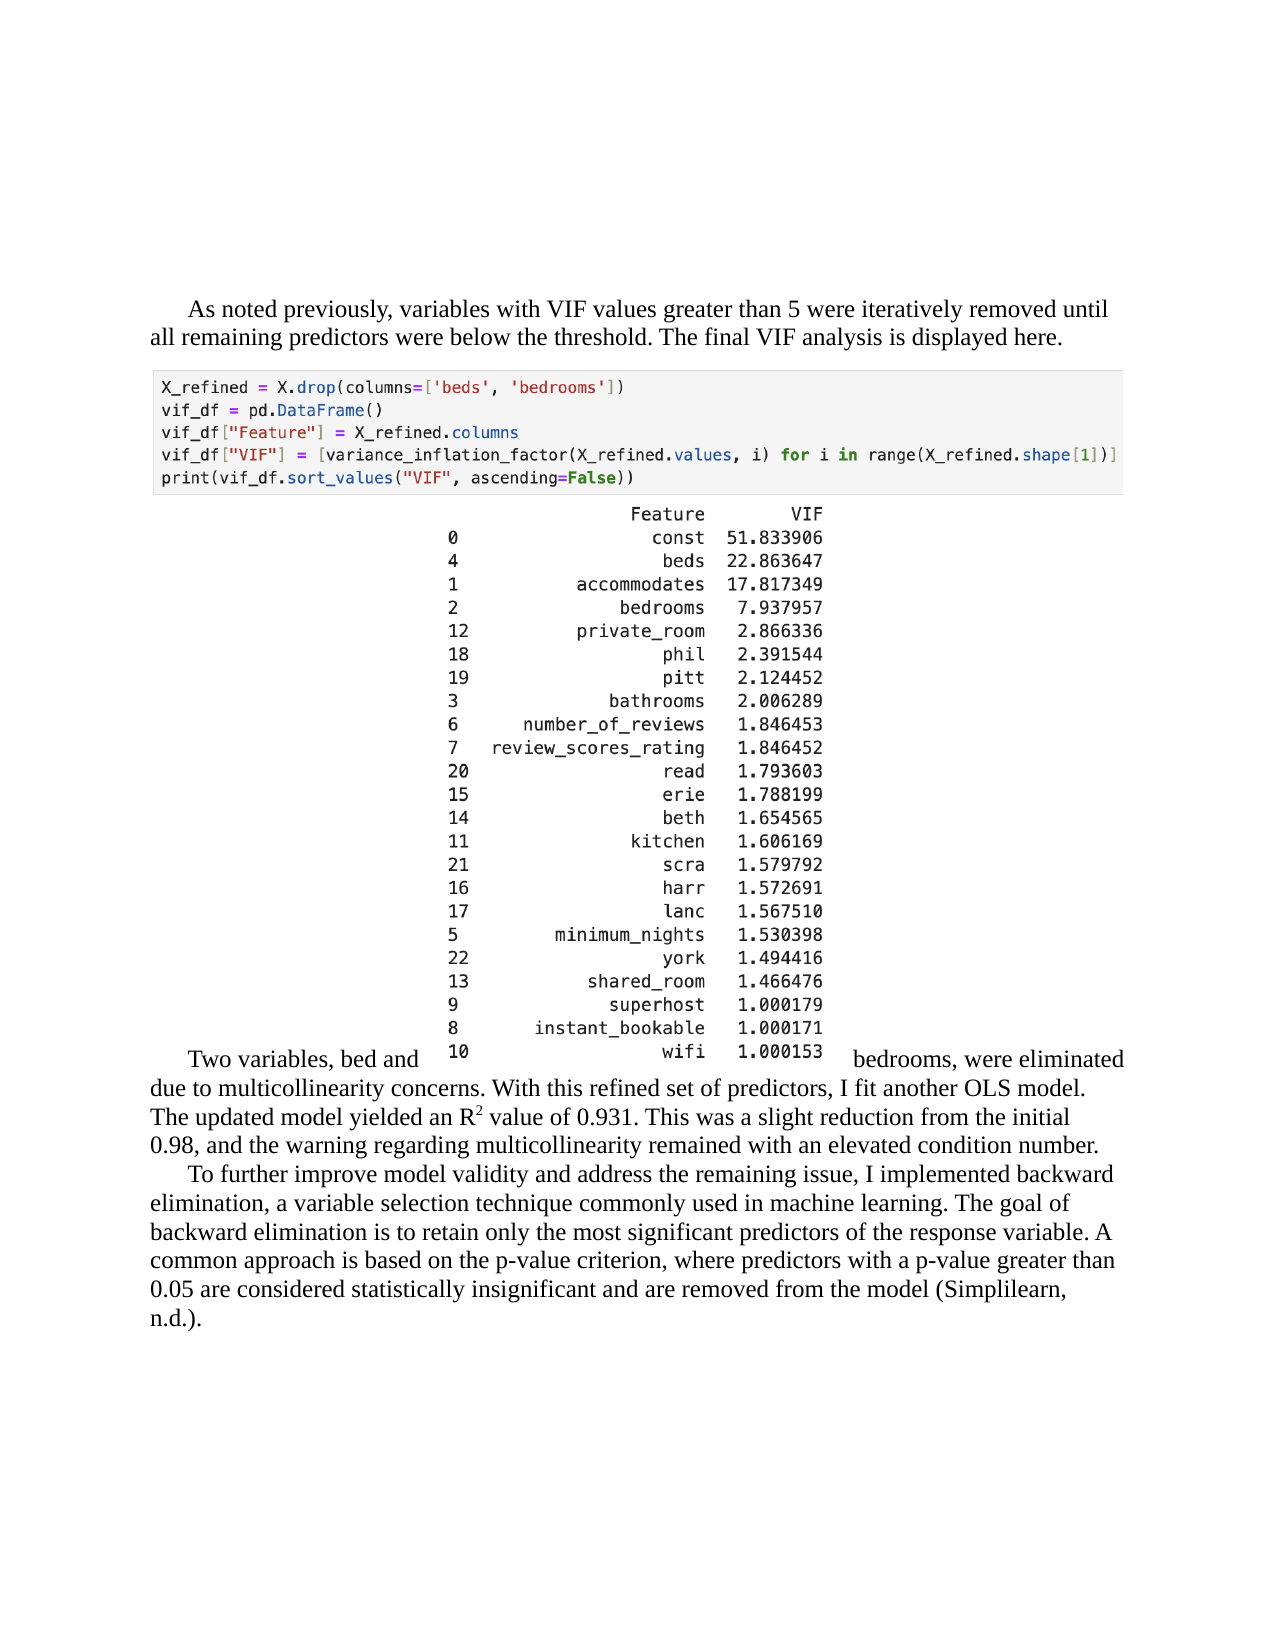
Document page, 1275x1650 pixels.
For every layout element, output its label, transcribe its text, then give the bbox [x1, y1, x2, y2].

picture [438, 497, 834, 1065]
picture [150, 368, 1122, 495]
text To further improve model validity and address the remaining issue, I implemented backward elimination, a variable selection technique commonly used in machine learning. The goal of backward elimination is to retain only the most significant predictors of the response variable. A common approach is based on the p-value criterion, where predictors with a p-value greater than 0.05 are considered statistically insignificant and are removed from the model (Simplilearn, n.d.). [150, 1159, 1125, 1332]
text Two variables, bed and bedrooms, were eliminated due to multicollinearity concerns. With this refined set of predictors, I fit another OLS model. The updated model yielded an R2 value of 0.931. This was a slight reduction from the initial 0.98, and the warning regarding multicollinearity remained with an elevated condition number. [150, 1044, 1125, 1159]
